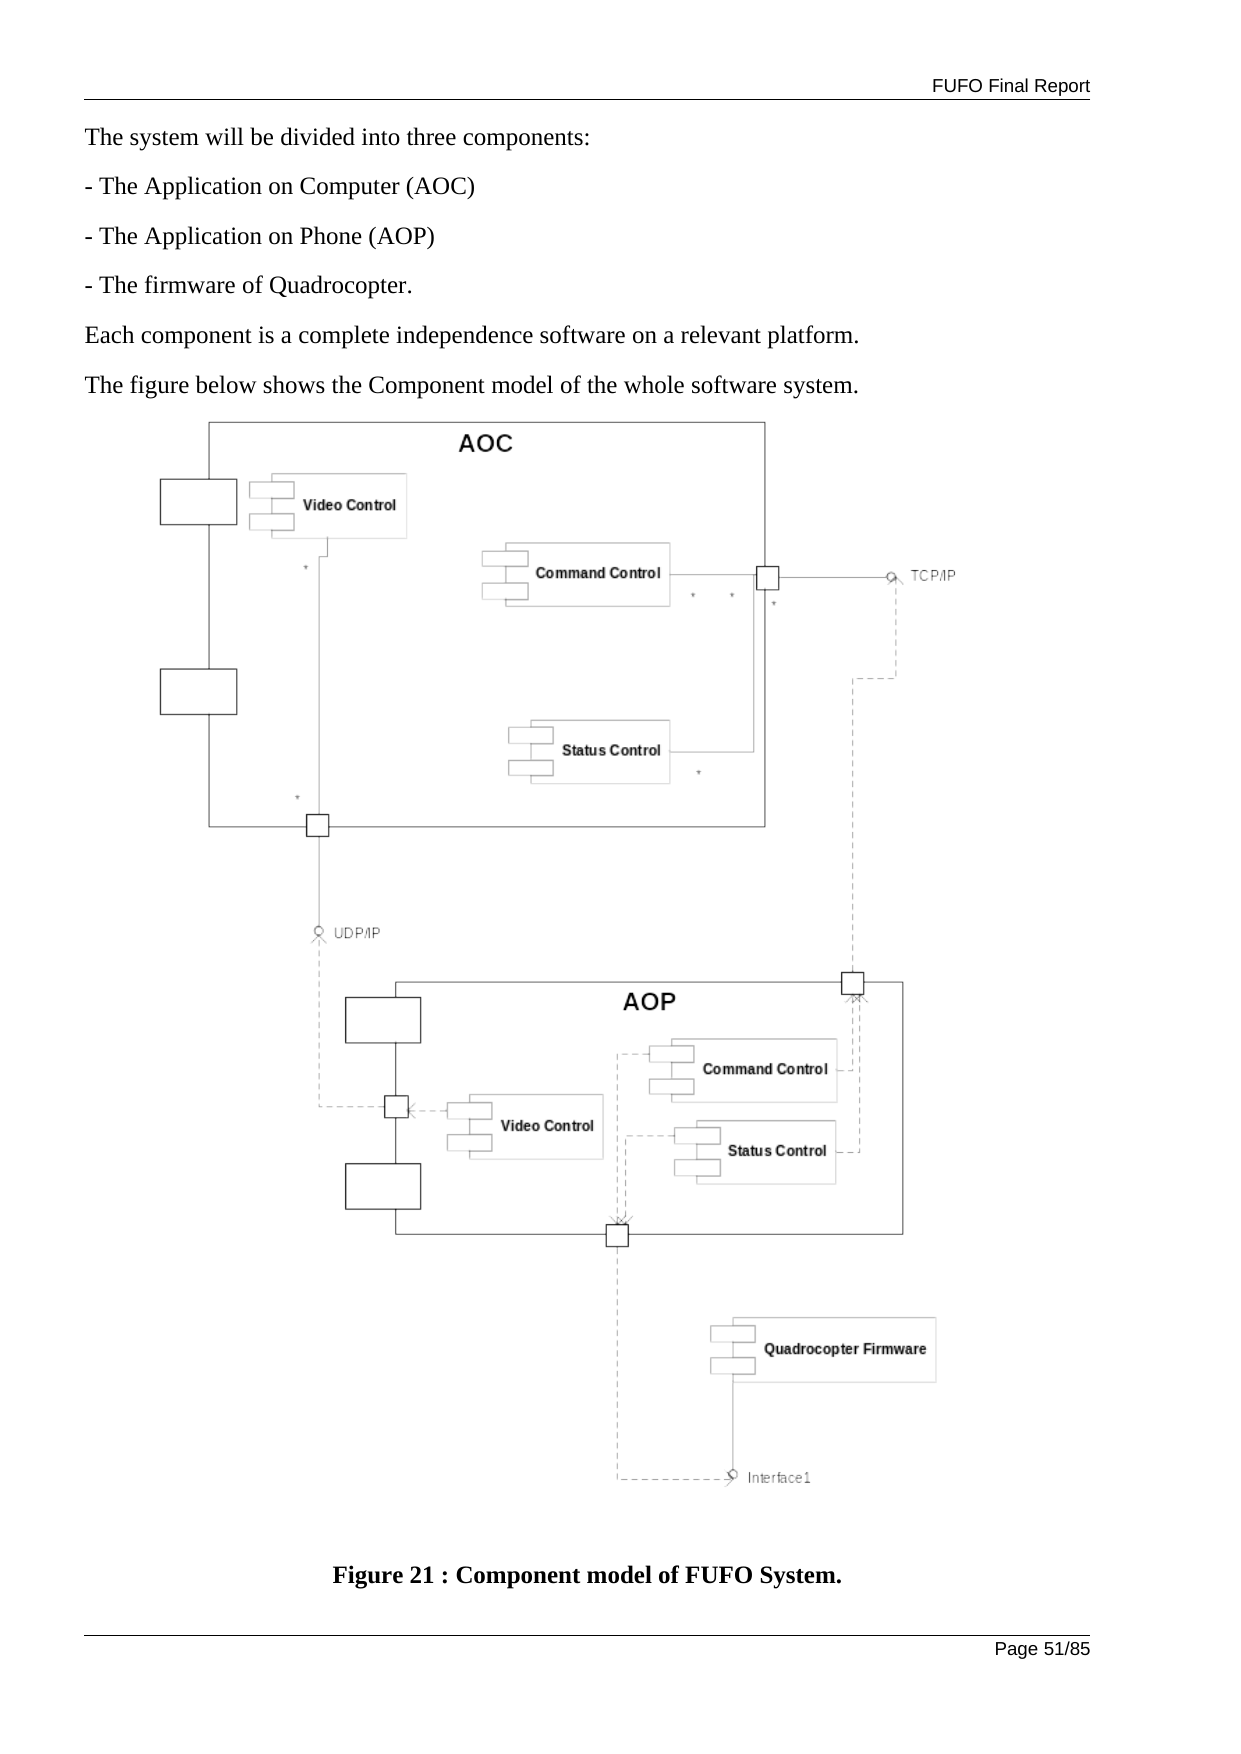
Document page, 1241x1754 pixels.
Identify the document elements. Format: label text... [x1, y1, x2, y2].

text - The Application on Computer (AOC) [84, 171, 1090, 200]
text The figure below shows the Component model of the whole software system. [84, 370, 1090, 398]
text Each component is a complete independence software on a relevant platform. [84, 320, 1090, 349]
text - The Application on Phone (AOP) [84, 221, 1090, 250]
text - The firmware of Quadrocopter. [84, 271, 1090, 299]
text Figure 21 : Component model of FUFO System. [84, 1561, 1090, 1589]
text The system will be divided into three components: [84, 122, 1090, 151]
